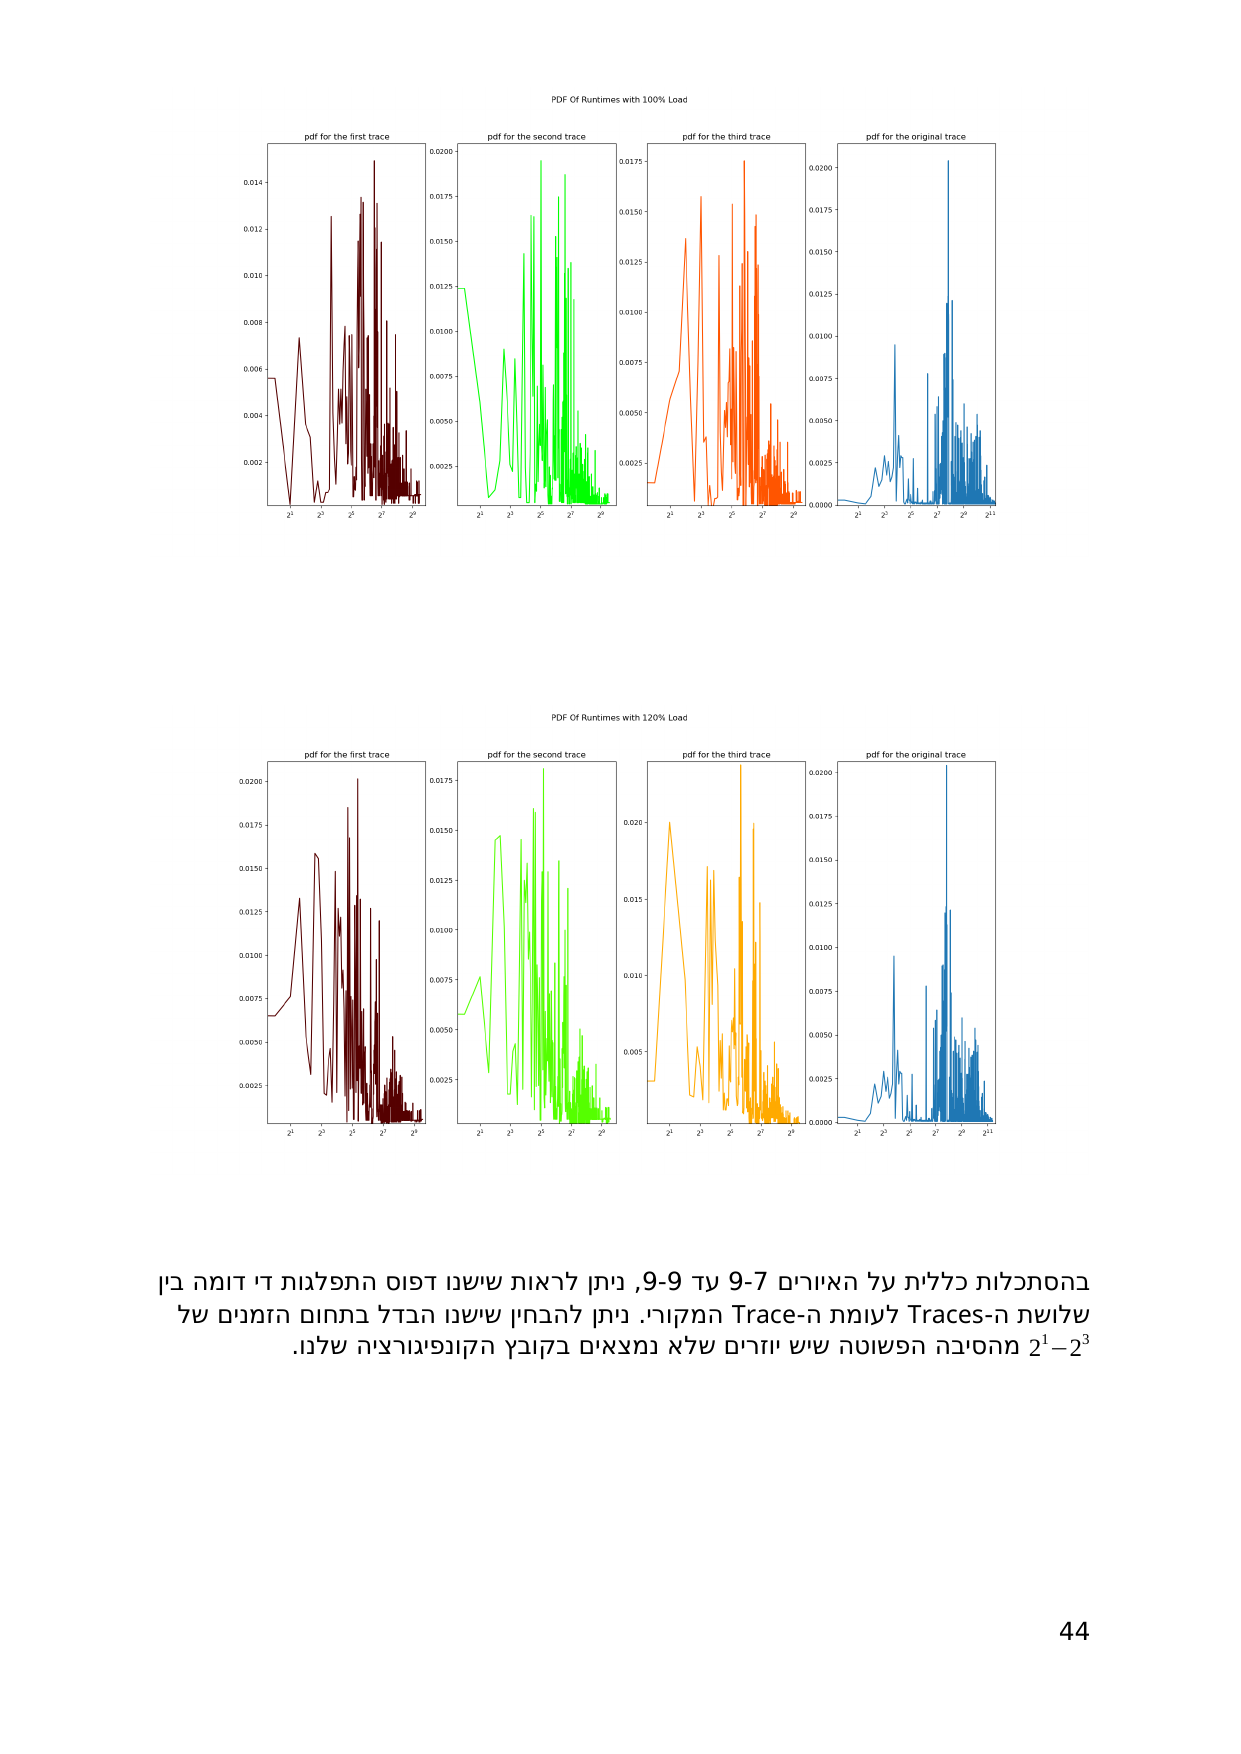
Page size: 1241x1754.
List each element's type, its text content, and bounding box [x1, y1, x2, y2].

text בהסתכלות כללית על האיורים 9-7 עד 9-9, ניתן לראות שישנו דפוס התפלגות די דומה בין שלושת ה-Traces לעומת ה-Trace המקורי. ניתן להבחין שישנו הבדל בתחום הזמנים של מהסיבה הפשוטה שיש יוזרים שלא נמצאים בקובץ הקונפיגורציה שלנו. [150, 1267, 1090, 1362]
picture [150, 87, 1089, 557]
picture [150, 705, 1089, 1175]
